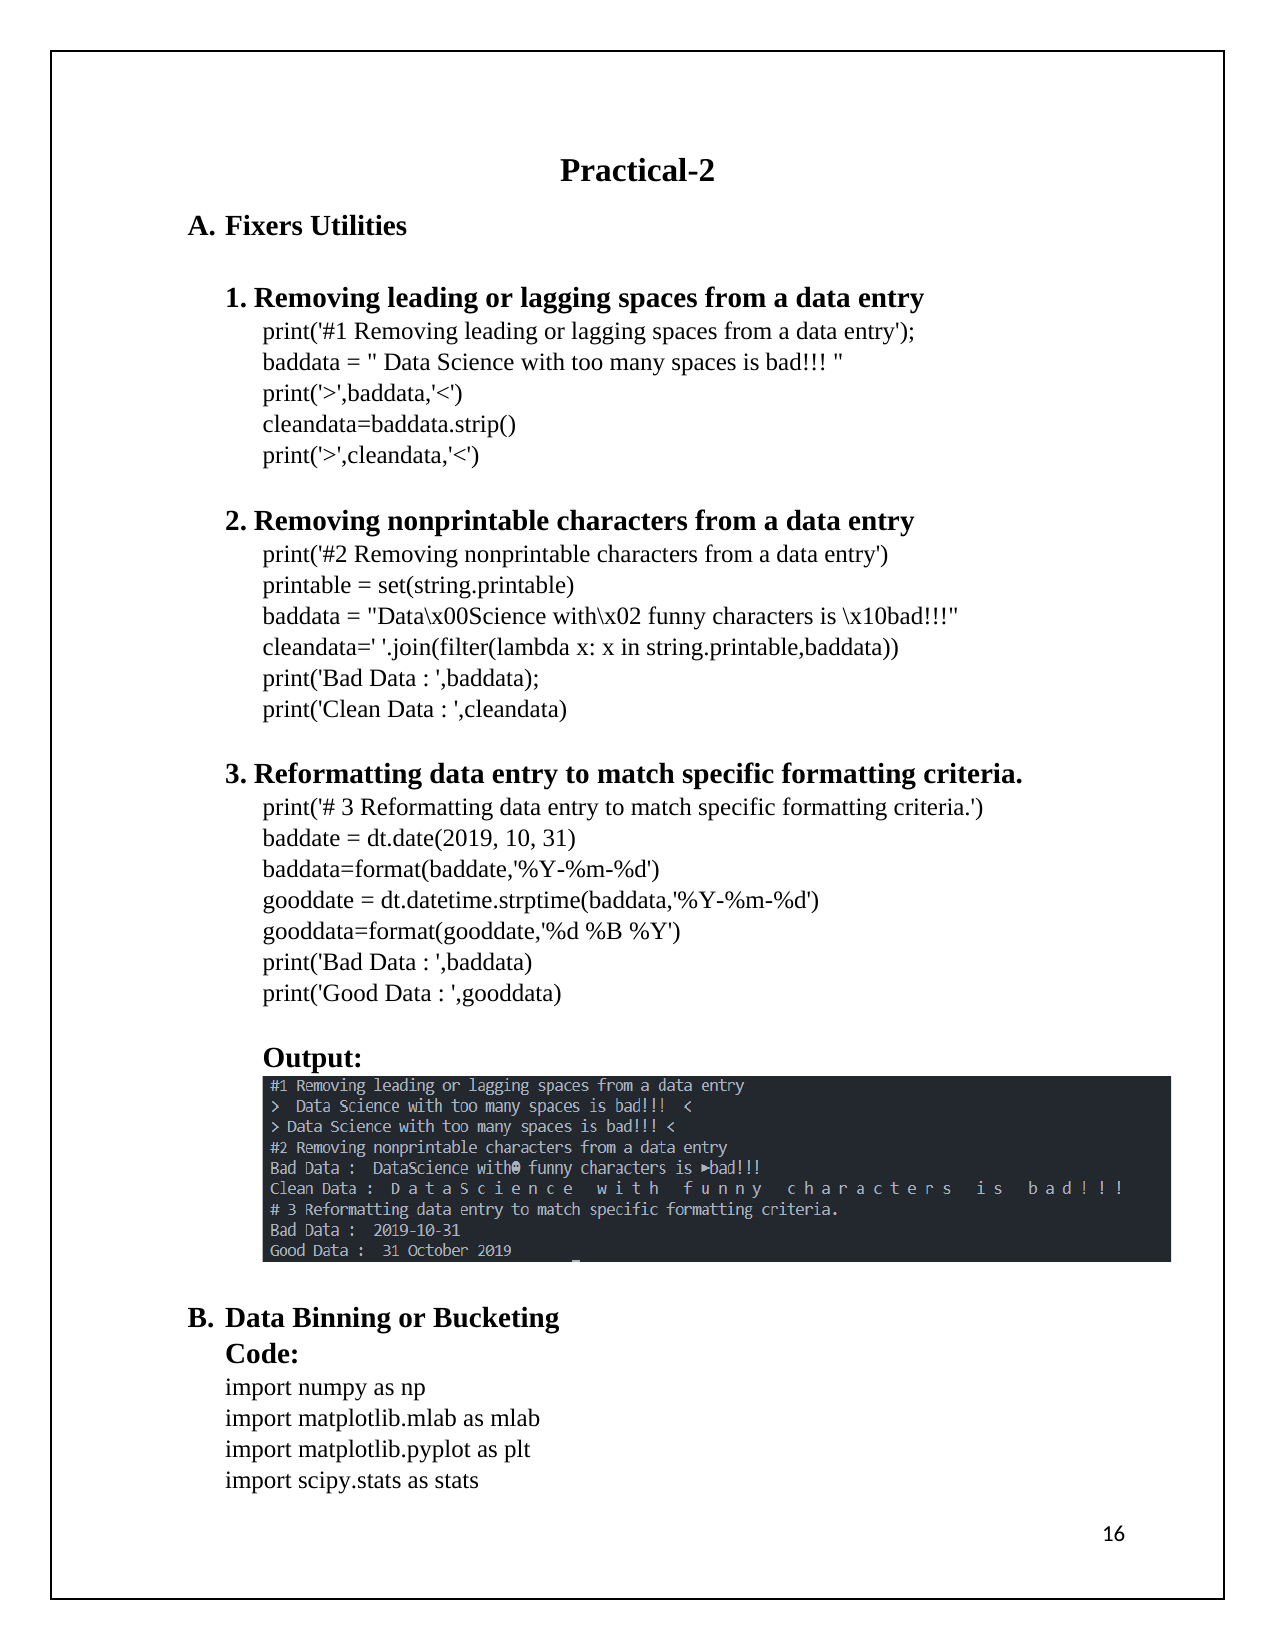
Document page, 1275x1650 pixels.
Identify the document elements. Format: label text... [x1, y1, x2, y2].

list gooddate = dt.datetime.strptime(baddata,'%Y-%m-%d') [262, 885, 1125, 914]
list baddata=format(baddate,'%Y-%m-%d') [262, 854, 1125, 883]
list baddate = dt.date(2019, 10, 31) [262, 823, 1125, 852]
list import scipy.stats as stats [225, 1465, 1125, 1494]
list print('Bad Data : ',baddata) [262, 947, 1125, 976]
list Reformatting data entry to match specific formatting criteria. [225, 756, 1125, 790]
list print('Bad Data : ',baddata); [262, 663, 1125, 692]
list import matplotlib.mlab as mlab [225, 1403, 1125, 1432]
list print('Good Data : ',gooddata) [262, 978, 1125, 1007]
list Data Binning or Bucketing [187, 1300, 1125, 1333]
text Practical-2 [150, 150, 1125, 188]
list print('>',cleandata,'<') [262, 441, 1125, 469]
list Output: [262, 1041, 1125, 1074]
list baddata = " Data Science with too many spaces is bad!!! " [262, 347, 1125, 376]
list printable = set(string.printable) [262, 570, 1125, 599]
list import numpy as np [225, 1372, 1125, 1401]
list import matplotlib.pyplot as plt [225, 1434, 1125, 1463]
list print('>',baddata,'<') [262, 378, 1125, 407]
list Code: [225, 1336, 1125, 1369]
list Removing leading or lagging spaces from a data entry [225, 280, 1125, 314]
list cleandata=' '.join(filter(lambda x: x in string.printable,baddata)) [262, 632, 1125, 661]
list cleandata=baddata.strip() [262, 409, 1125, 438]
list print('Clean Data : ',cleandata) [262, 694, 1125, 723]
list Fixers Utilities [187, 208, 1125, 242]
list print('#1 Removing leading or lagging spaces from a data entry'); [262, 316, 1125, 345]
list gooddata=format(gooddate,'%d %B %Y') [262, 916, 1125, 945]
list print('# 3 Reformatting data entry to match specific formatting criteria.') [262, 792, 1125, 821]
list print('#2 Removing nonprintable characters from a data entry') [262, 539, 1125, 568]
list baddata = "Data\x00Science with\x02 funny characters is \x10bad!!!" [262, 601, 1125, 630]
list Removing nonprintable characters from a data entry [225, 503, 1125, 536]
